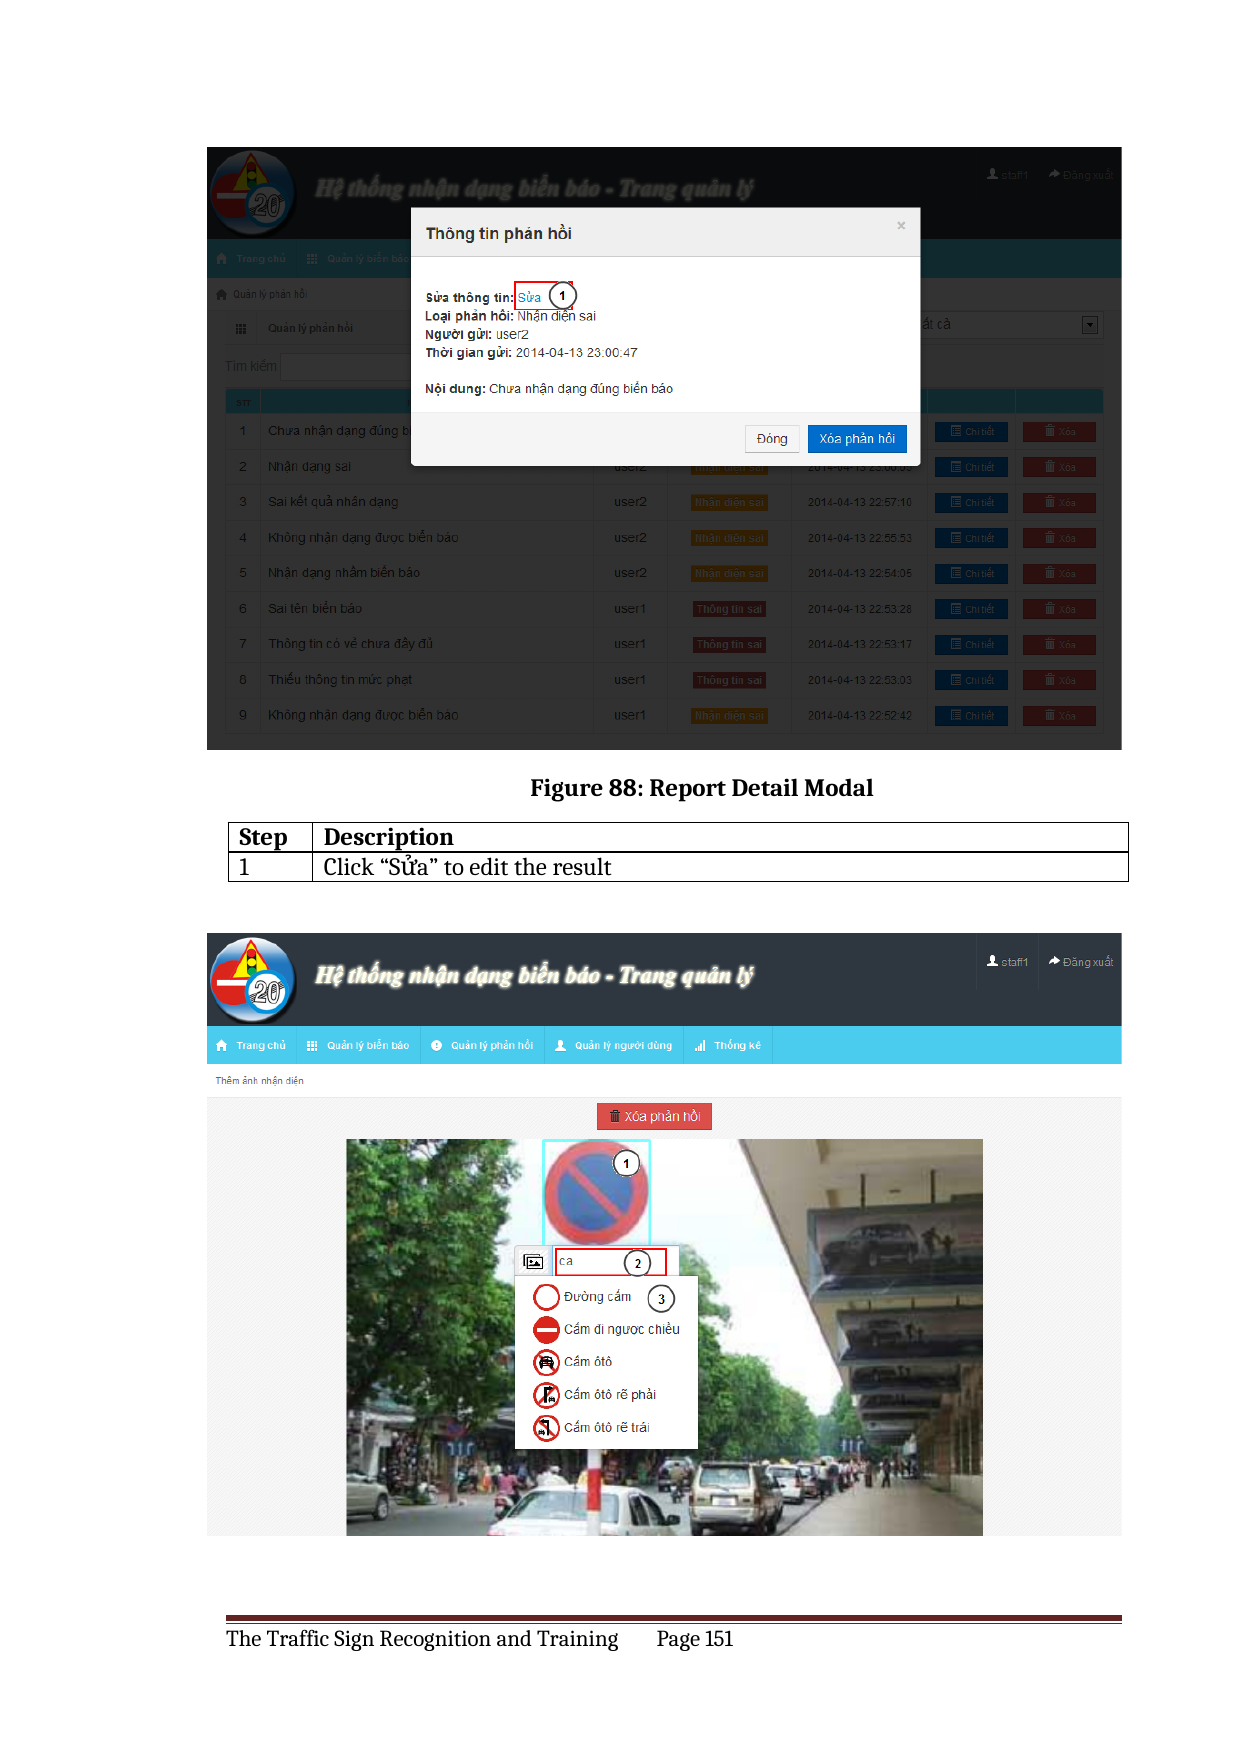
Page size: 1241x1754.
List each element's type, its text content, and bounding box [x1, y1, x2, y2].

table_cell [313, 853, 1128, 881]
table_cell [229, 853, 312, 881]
picture [207, 147, 1122, 750]
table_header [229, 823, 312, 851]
picture [207, 933, 1122, 1536]
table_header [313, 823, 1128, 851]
